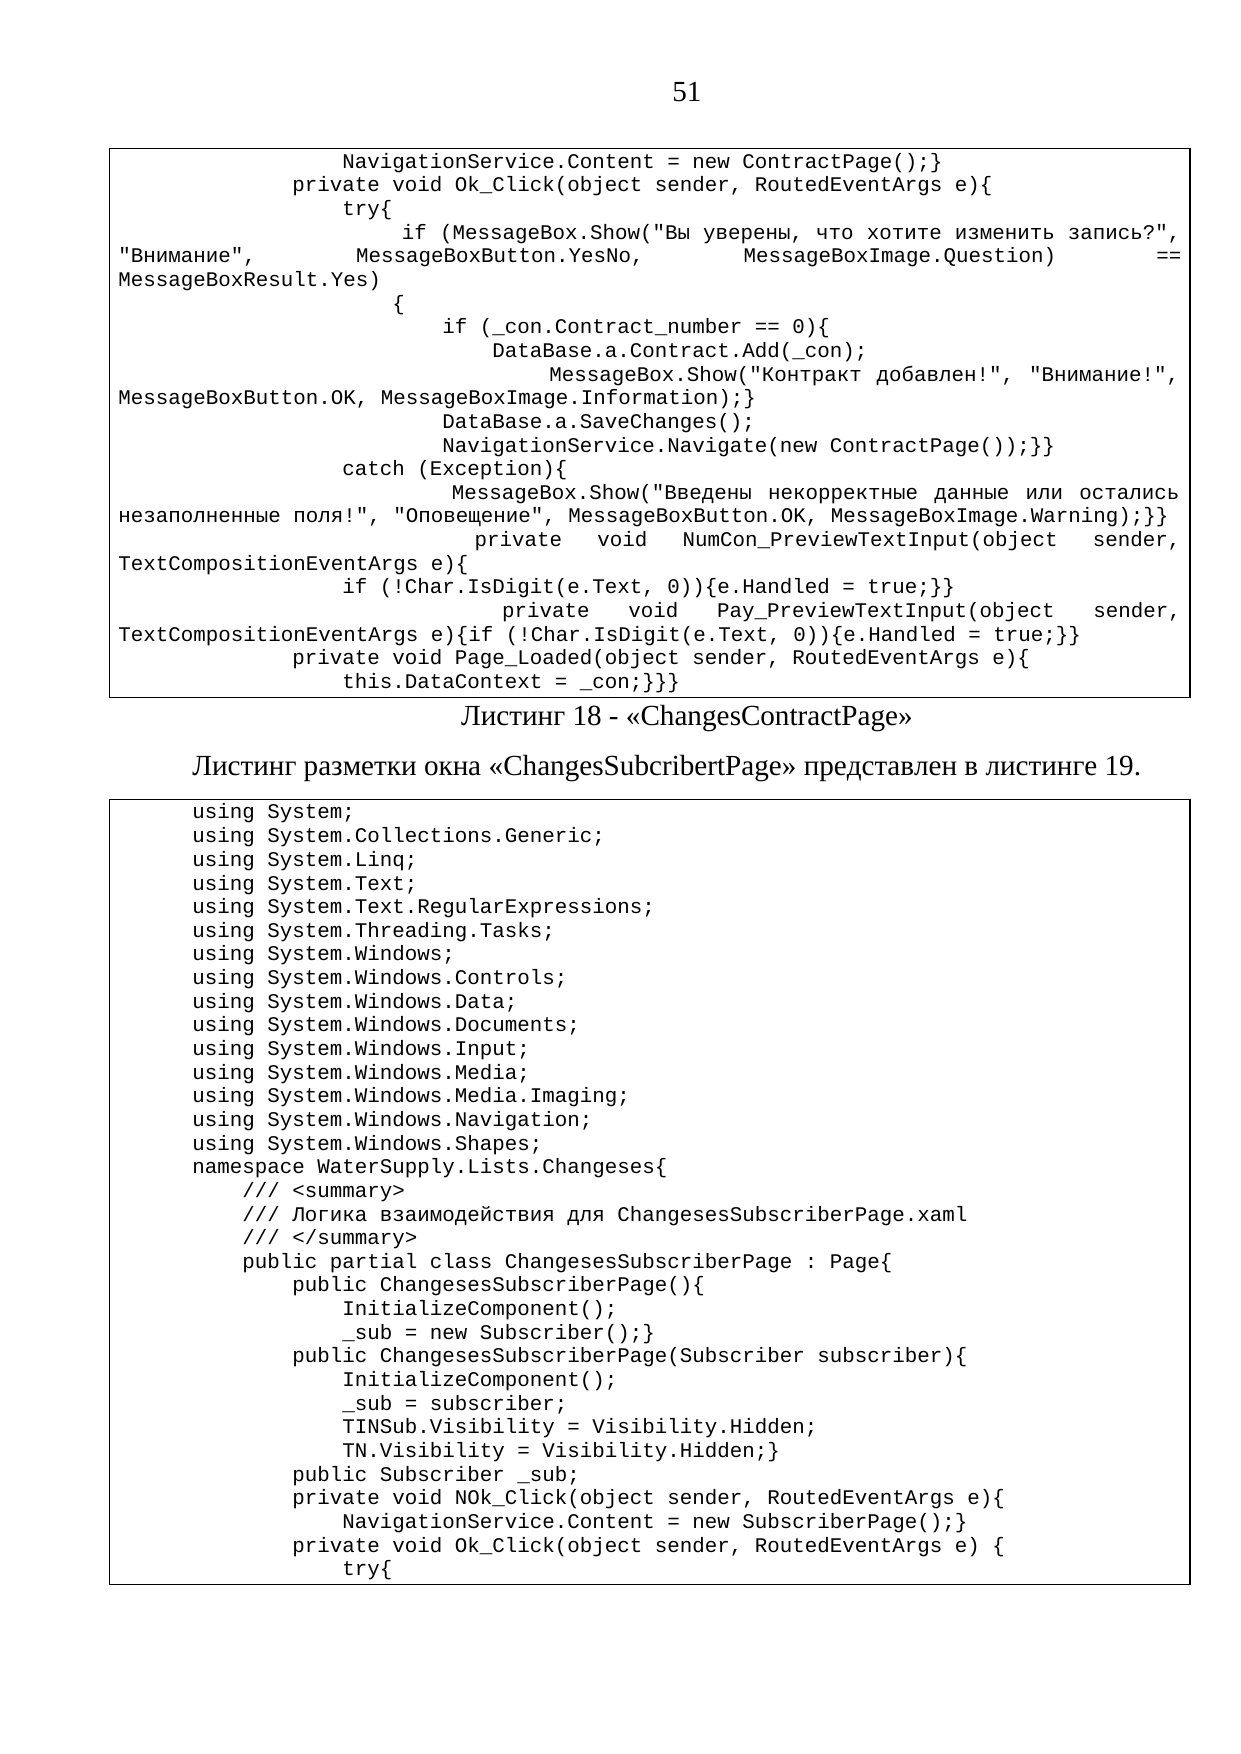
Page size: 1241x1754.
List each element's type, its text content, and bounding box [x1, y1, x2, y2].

text private void Pay_PreviewTextInput(object sender, TextCompositionEventArgs e){if (!Char.IsDigit(e.Text, 0)){e.Handled = true;}} [118, 600, 1181, 647]
text using System.Threading.Tasks; [118, 920, 1181, 943]
text this.DataContext = _con;}}} [110, 668, 1189, 697]
text /// <summary> [118, 1180, 1181, 1203]
text public ChangesesSubscriberPage(Subscriber subscriber){ [118, 1345, 1181, 1369]
text if (_con.Contract_number == 0){ [118, 316, 1181, 340]
text private void NumCon_PreviewTextInput(object sender, TextCompositionEventArgs e){ [118, 529, 1181, 576]
text using System.Windows.Shapes; [118, 1133, 1181, 1156]
text using System.Windows; [118, 943, 1181, 967]
text private void Ok_Click(object sender, RoutedEventArgs e) { [118, 1534, 1181, 1555]
text NavigationService.Content = new ContractPage();} [110, 149, 1189, 174]
text if (!Char.IsDigit(e.Text, 0)){e.Handled = true;}} [118, 576, 1181, 600]
text TINSub.Visibility = Visibility.Hidden; [118, 1416, 1181, 1440]
text InitializeComponent(); [118, 1298, 1181, 1322]
text DataBase.a.Contract.Add(_con); [118, 340, 1181, 364]
text /// </summary> [118, 1227, 1181, 1251]
text TN.Visibility = Visibility.Hidden;} [118, 1440, 1181, 1464]
text using System.Text; [118, 872, 1181, 896]
text NavigationService.Navigate(new ContractPage());}} [118, 434, 1181, 458]
text using System; [110, 800, 1189, 825]
text using System.Windows.Controls; [118, 967, 1181, 991]
text DataBase.a.SaveChanges(); [118, 411, 1181, 434]
text using System.Windows.Input; [118, 1038, 1181, 1062]
text catch (Exception){ [118, 458, 1181, 482]
text MessageBox.Show("Введены некорректные данные или остались незаполненные поля!", "Оповещение", MessageBoxButton.OK, MessageBoxImage.Warning);}} [118, 482, 1181, 529]
text private void NOk_Click(object sender, RoutedEventArgs e){ [118, 1487, 1181, 1511]
text private void Ok_Click(object sender, RoutedEventArgs e){ [118, 174, 1181, 198]
text public Subscriber _sub; [118, 1464, 1181, 1487]
text using System.Text.RegularExpressions; [118, 896, 1181, 920]
text if (MessageBox.Show("Вы уверены, что хотите изменить запись?", "Внимание", MessageBoxButton.YesNo, MessageBoxImage.Question) == MessageBoxResult.Yes) [118, 222, 1181, 293]
text Листинг разметки окна «ChangesSubcribertPage» представлен в листинге 19. [118, 748, 1181, 782]
text _sub = subscriber; [118, 1393, 1181, 1416]
text NavigationService.Content = new SubscriberPage();} [118, 1511, 1181, 1534]
text using System.Windows.Documents; [118, 1014, 1181, 1038]
text MessageBox.Show("Контракт добавлен!", "Внимание!", MessageBoxButton.OK, MessageBoxImage.Information);} [118, 364, 1181, 411]
text using System.Windows.Navigation; [118, 1109, 1181, 1133]
text using System.Windows.Media.Imaging; [118, 1085, 1181, 1109]
text InitializeComponent(); [118, 1369, 1181, 1393]
text _sub = new Subscriber();} [118, 1322, 1181, 1345]
text using System.Collections.Generic; [118, 825, 1181, 849]
text public ChangesesSubscriberPage(){ [118, 1274, 1181, 1298]
text private void Page_Loaded(object sender, RoutedEventArgs e){ [118, 647, 1181, 668]
text namespace WaterSupply.Lists.Changeses{ [118, 1156, 1181, 1180]
text /// Логика взаимодействия для ChangesesSubscriberPage.xaml [118, 1203, 1181, 1227]
text using System.Linq; [118, 849, 1181, 872]
text using System.Windows.Data; [118, 991, 1181, 1014]
text try{ [118, 198, 1181, 222]
text Листинг 18 - «ChangesContractPage» [118, 698, 1181, 731]
text try{ [110, 1555, 1189, 1584]
text { [118, 293, 1181, 316]
text public partial class ChangesesSubscriberPage : Page{ [118, 1251, 1181, 1274]
text using System.Windows.Media; [118, 1062, 1181, 1085]
